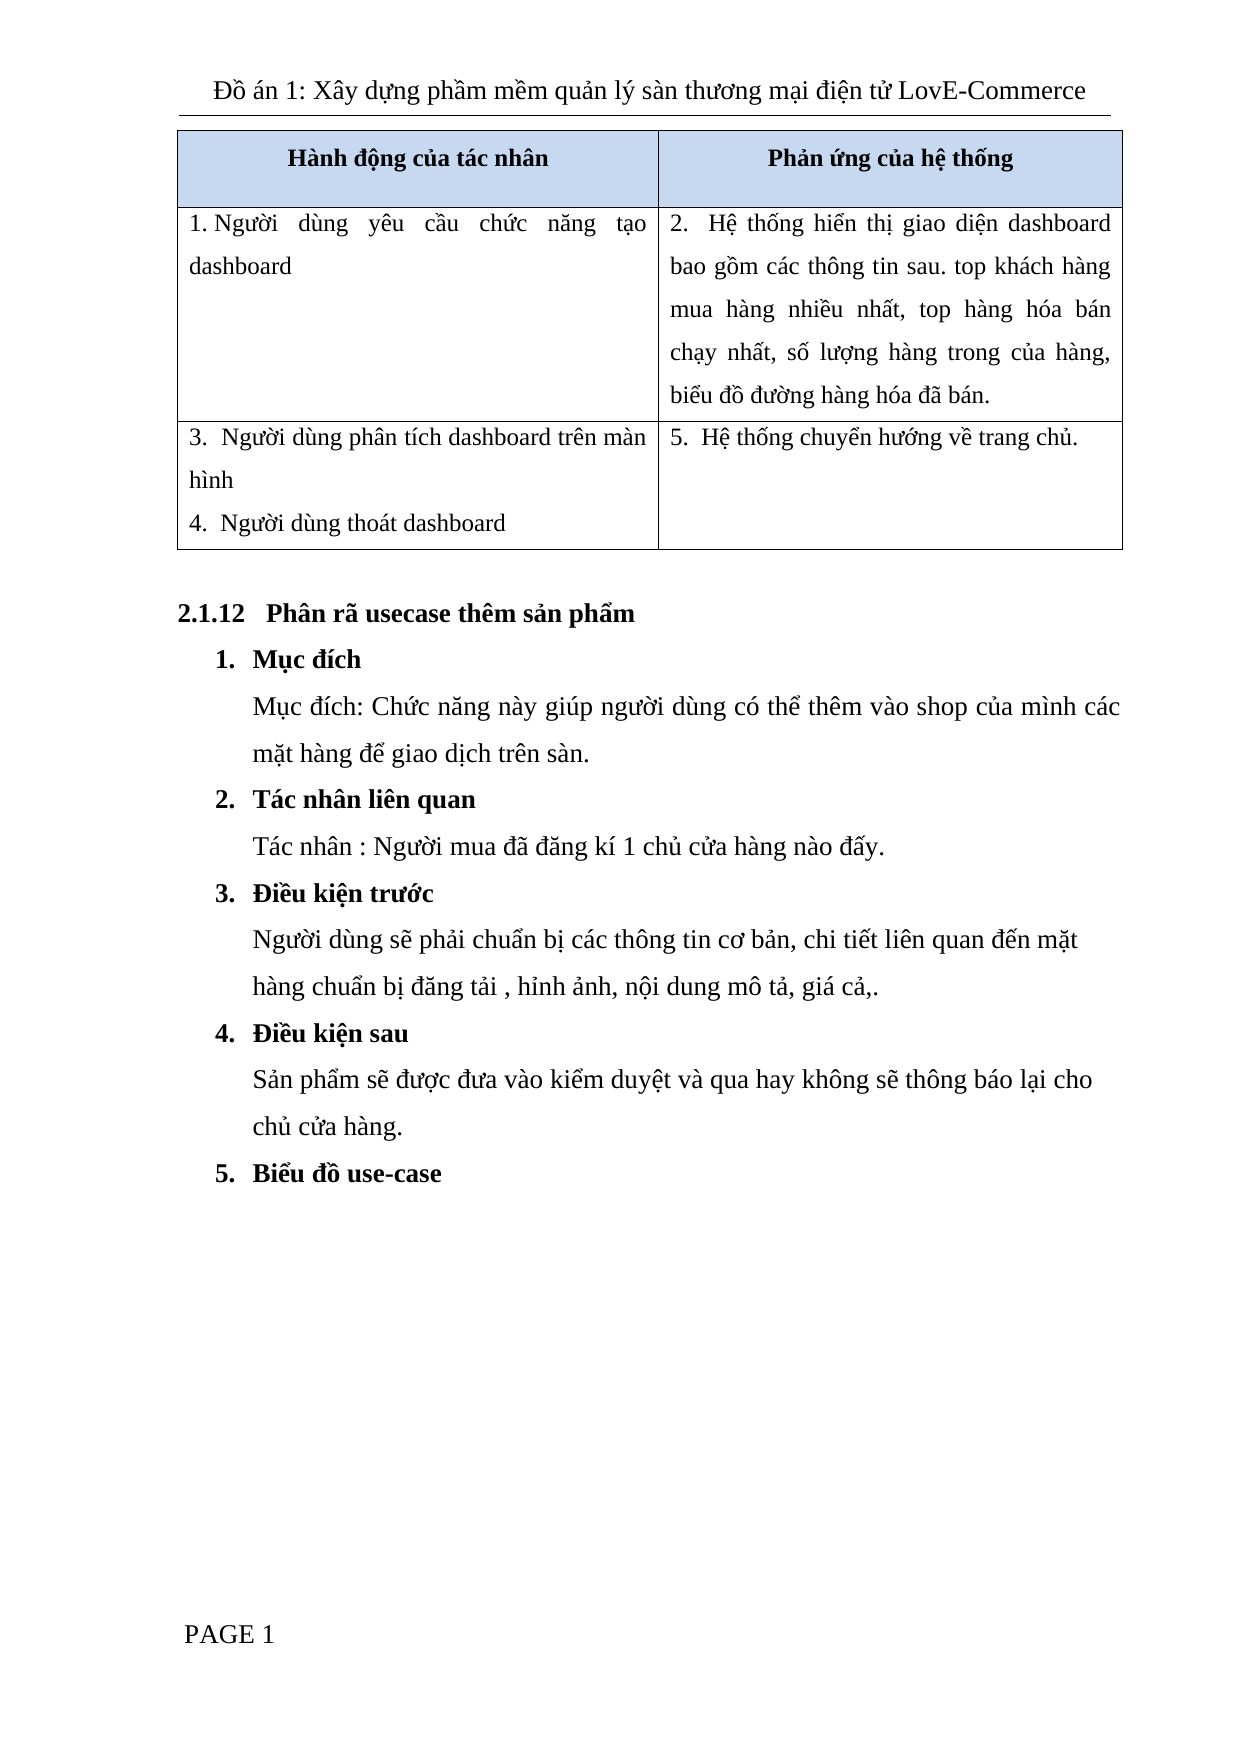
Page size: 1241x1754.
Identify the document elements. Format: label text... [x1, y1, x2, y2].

text Sản phẩm sẽ được đưa vào kiểm duyệt và qua hay không sẽ thông báo lại cho chủ cửa hàng. [252, 1063, 1122, 1141]
list Biểu đồ use-case [215, 1157, 1122, 1188]
text Mục đích: Chức năng này giúp người dùng có thể thêm vào shop của mình các mặt hàng để giao dịch trên sàn. [252, 690, 1122, 768]
list Mục đích [215, 643, 1122, 674]
table_cell Người dùng yêu cầu chức năng tạo dashboard [178, 208, 658, 421]
subtitle Phân rã usecase thêm sản phẩm [177, 597, 1122, 628]
list Tác nhân liên quan [215, 783, 1122, 814]
text Tác nhân : Người mua đã đăng kí 1 chủ cửa hàng nào đấy. [177, 830, 1122, 861]
text Người dùng sẽ phải chuẩn bị các thông tin cơ bản, chi tiết liên quan đến mặt hàng chuẩn bị đăng tải , hỉnh ảnh, nội dung mô tả, giá cả,. [252, 923, 1122, 1001]
table_cell 3. Người dùng phân tích dashboard trên màn hình 4. Người dùng thoát dashboard [178, 422, 658, 549]
table_header Phản ứng của hệ thống [659, 131, 1122, 207]
table_header Hành động của tác nhân [178, 131, 658, 207]
table_cell 2. Hệ thống hiển thị giao diện dashboard bao gồm các thông tin sau. top khách hàng mua hàng nhiều nhất, top hàng hóa bán chạy nhất, số lượng hàng trong của hàng, biểu đồ đường hàng hóa đã bán. [659, 208, 1122, 421]
list Điều kiện sau [215, 1017, 1122, 1048]
list Điều kiện trước [215, 877, 1122, 908]
table_cell 5. Hệ thống chuyển hướng về trang chủ. [659, 422, 1122, 549]
